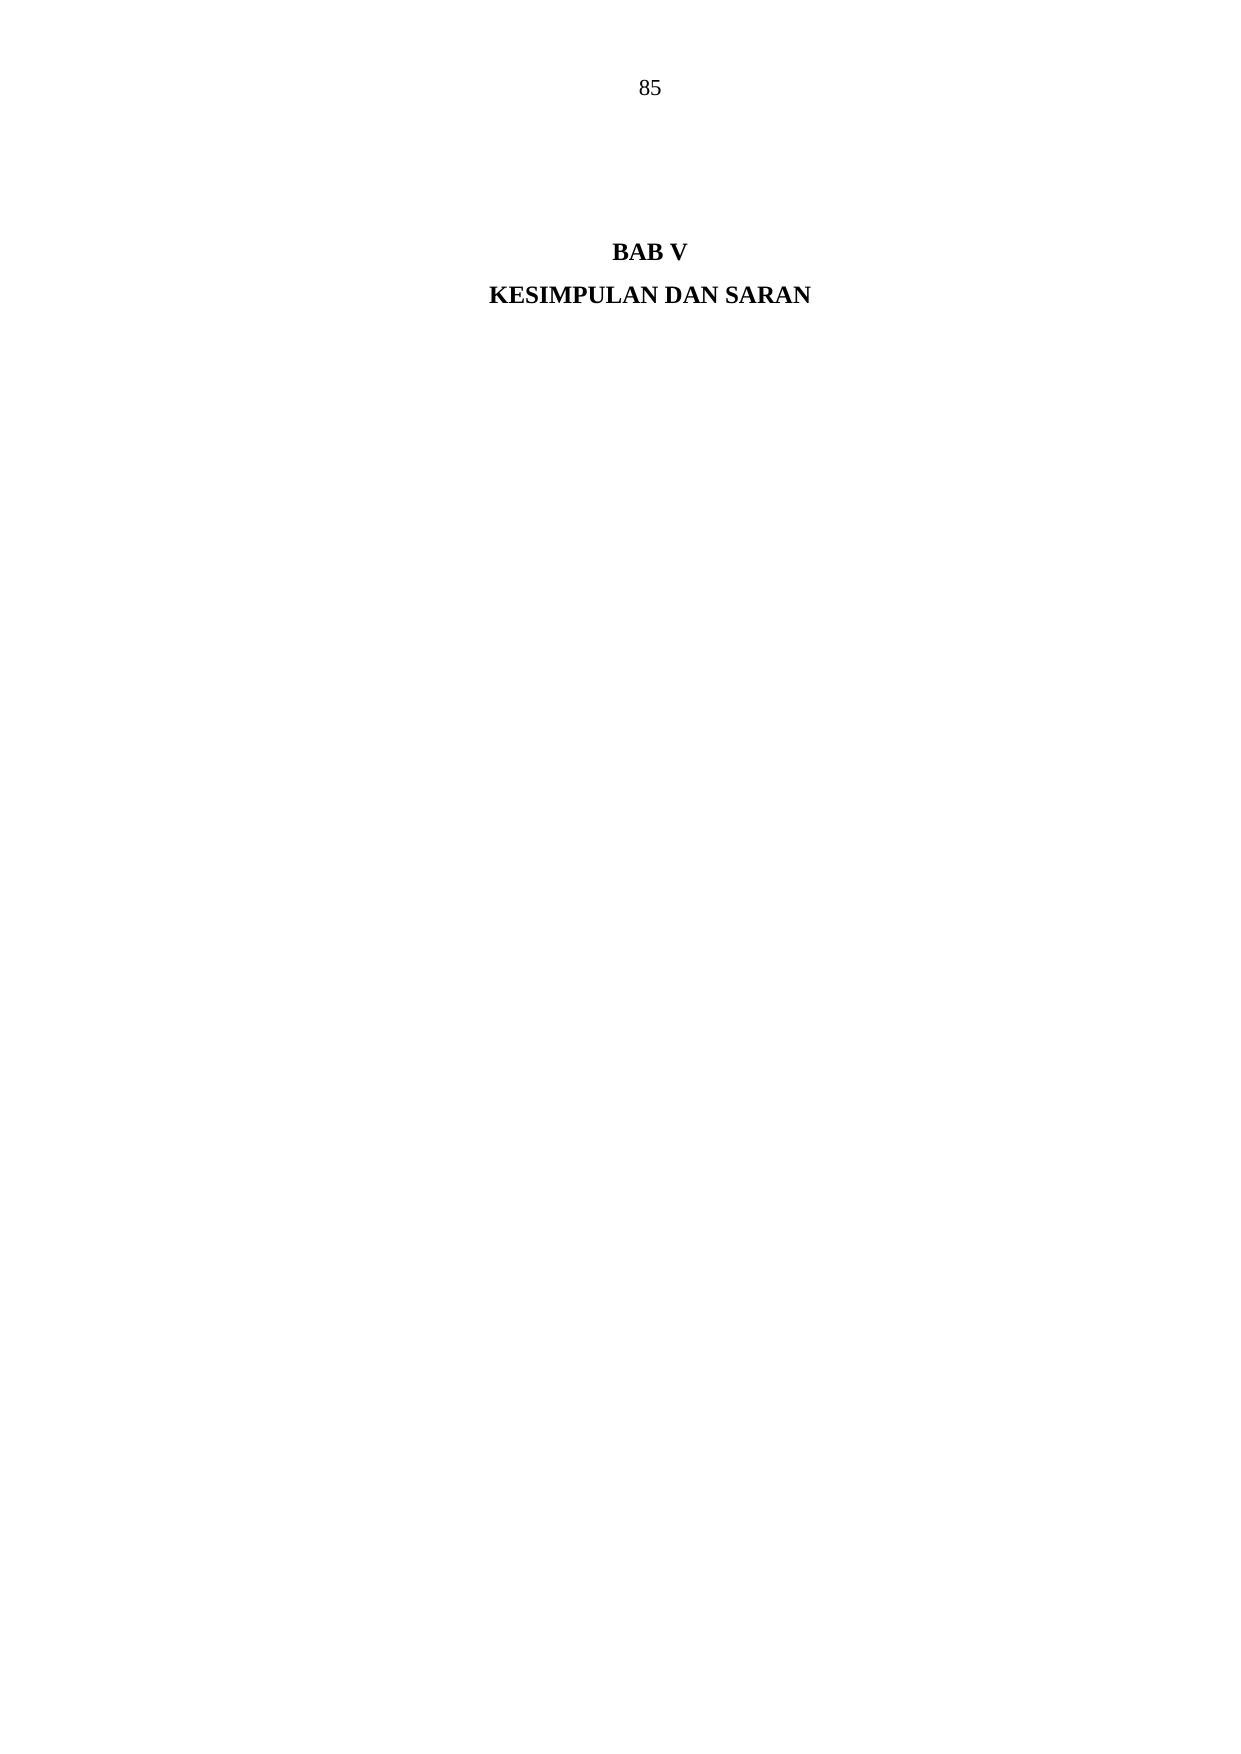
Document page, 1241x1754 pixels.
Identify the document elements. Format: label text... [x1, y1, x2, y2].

subtitle KESIMPULAN DAN SARAN [237, 237, 1063, 309]
